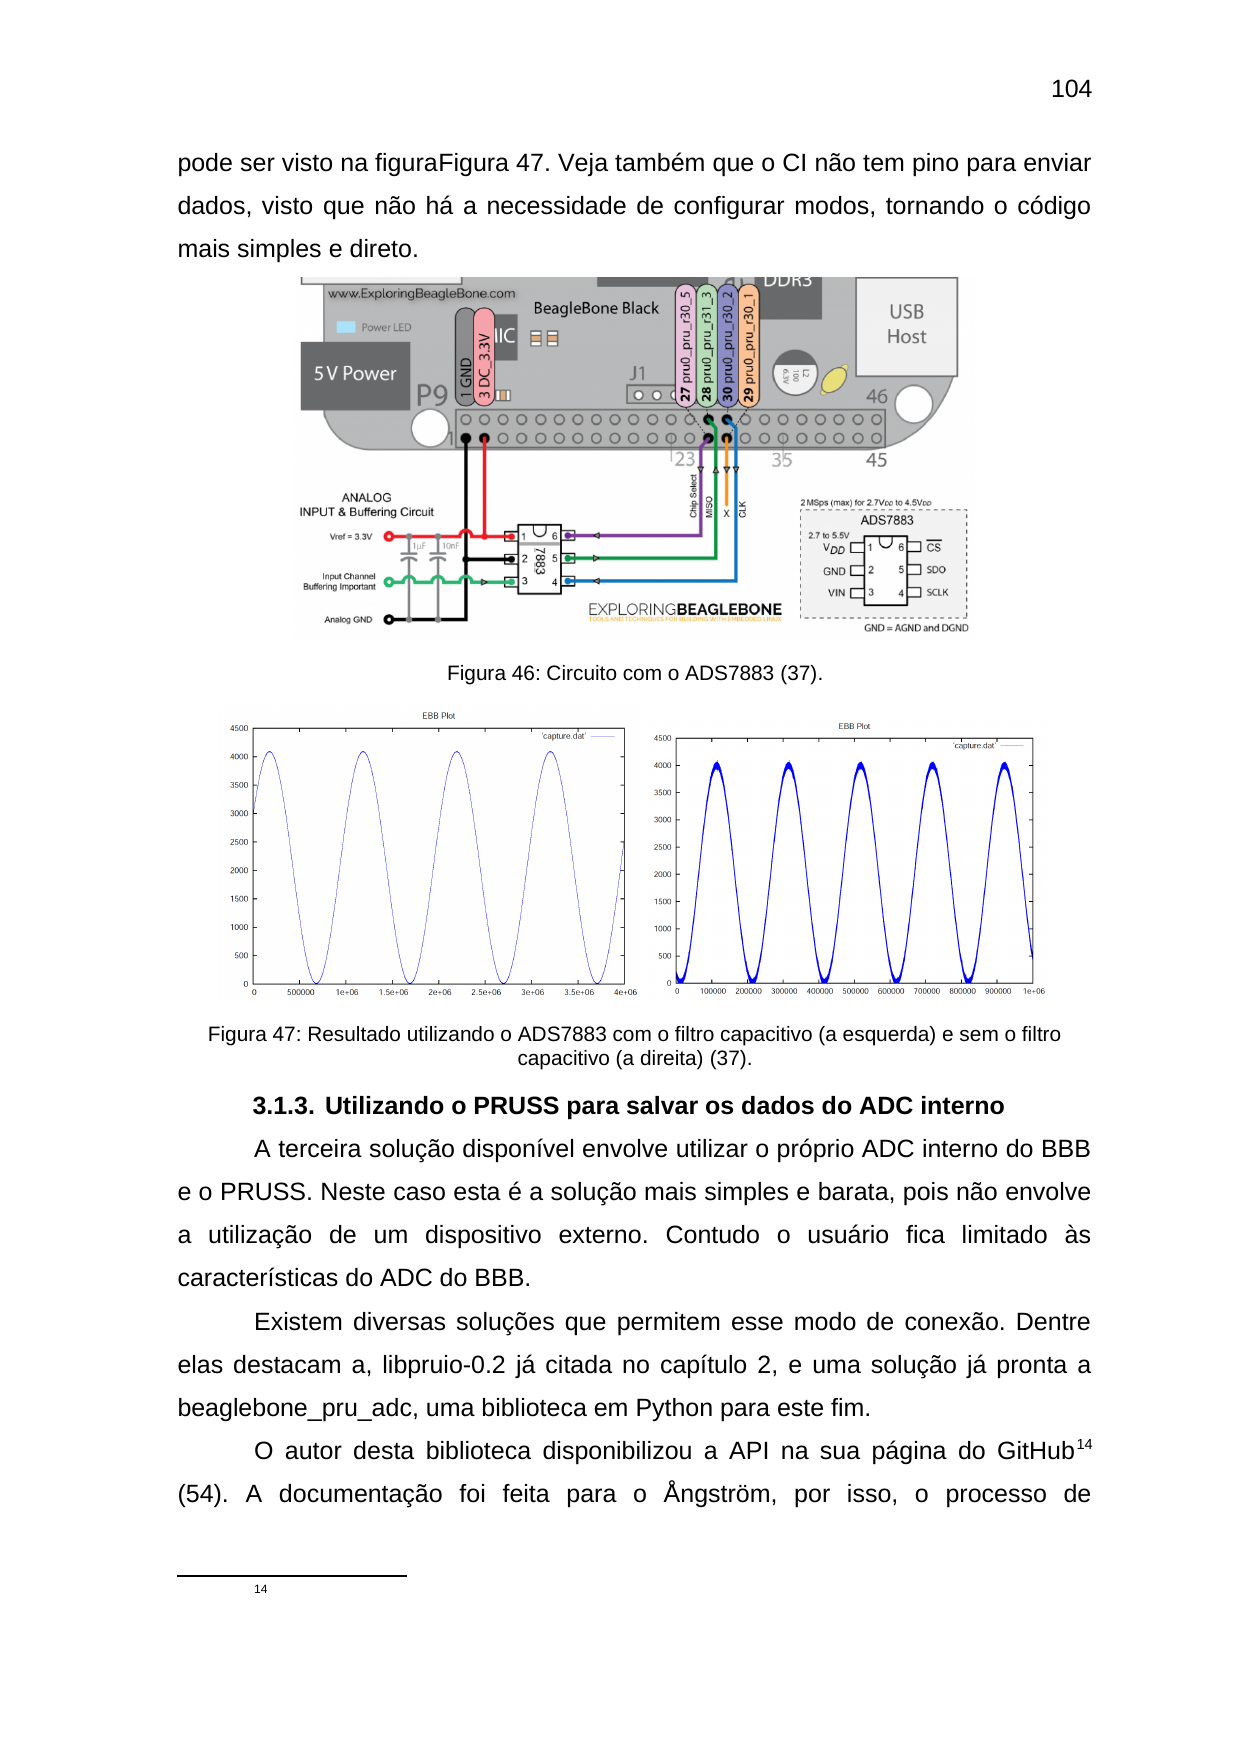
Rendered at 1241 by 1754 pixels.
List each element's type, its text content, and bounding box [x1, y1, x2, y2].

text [177, 148, 1092, 263]
text Figura : Circuito com o ADS7883 . [177, 661, 1092, 685]
picture [647, 718, 1051, 1002]
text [177, 1436, 1092, 1508]
picture [219, 706, 642, 1002]
text A terceira solução disponível envolve utilizar o próprio ADC interno do BBB e o PRUSS. Neste caso esta é a solução mais simples e barata, pois não envolve a utilização de um dispositivo externo. Contudo o usuário fica limitado às características do ADC do BBB. [177, 1134, 1092, 1292]
subtitle Utilizando o PRUSS para salvar os dados do ADC interno [252, 1091, 1092, 1119]
text Figura : Resultado utilizando o ADS7883 com o filtro capacitivo (a esquerda) e sem o filtro capacitivo (a direita) . [177, 1022, 1092, 1070]
picture [294, 277, 976, 641]
text Existem diversas soluções que permitem esse modo de conexão. Dentre elas destacam a, libpruio-0.2 já citada no capítulo 2, e uma solução já pronta a beaglebone_pru_adc, uma biblioteca em Python para este fim. [177, 1306, 1092, 1421]
